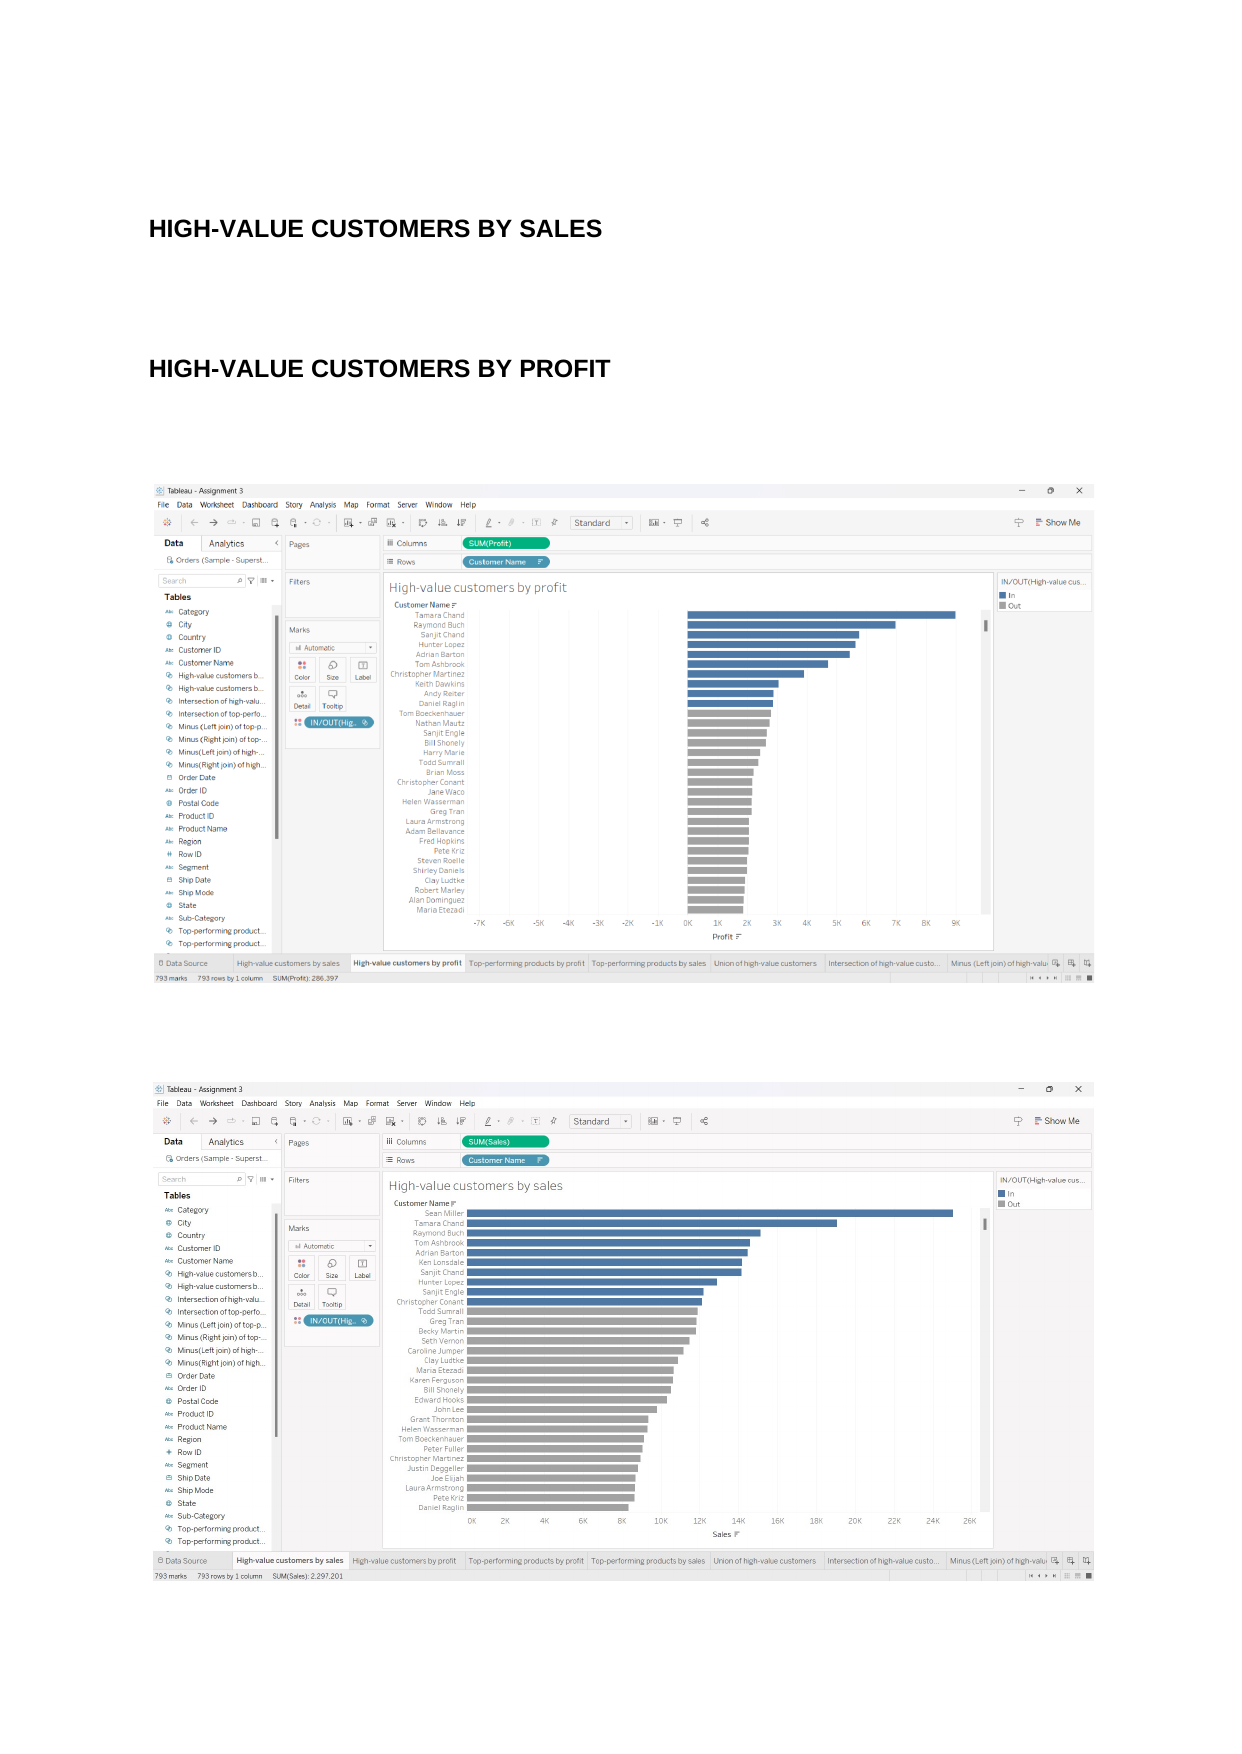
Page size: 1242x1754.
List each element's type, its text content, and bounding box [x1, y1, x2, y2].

text HIGH-VALUE CUSTOMERS BY SALES [148, 214, 1071, 243]
text HIGH-VALUE CUSTOMERS BY PROFIT [148, 353, 1071, 382]
picture [153, 1082, 1094, 1581]
picture [153, 483, 1095, 983]
